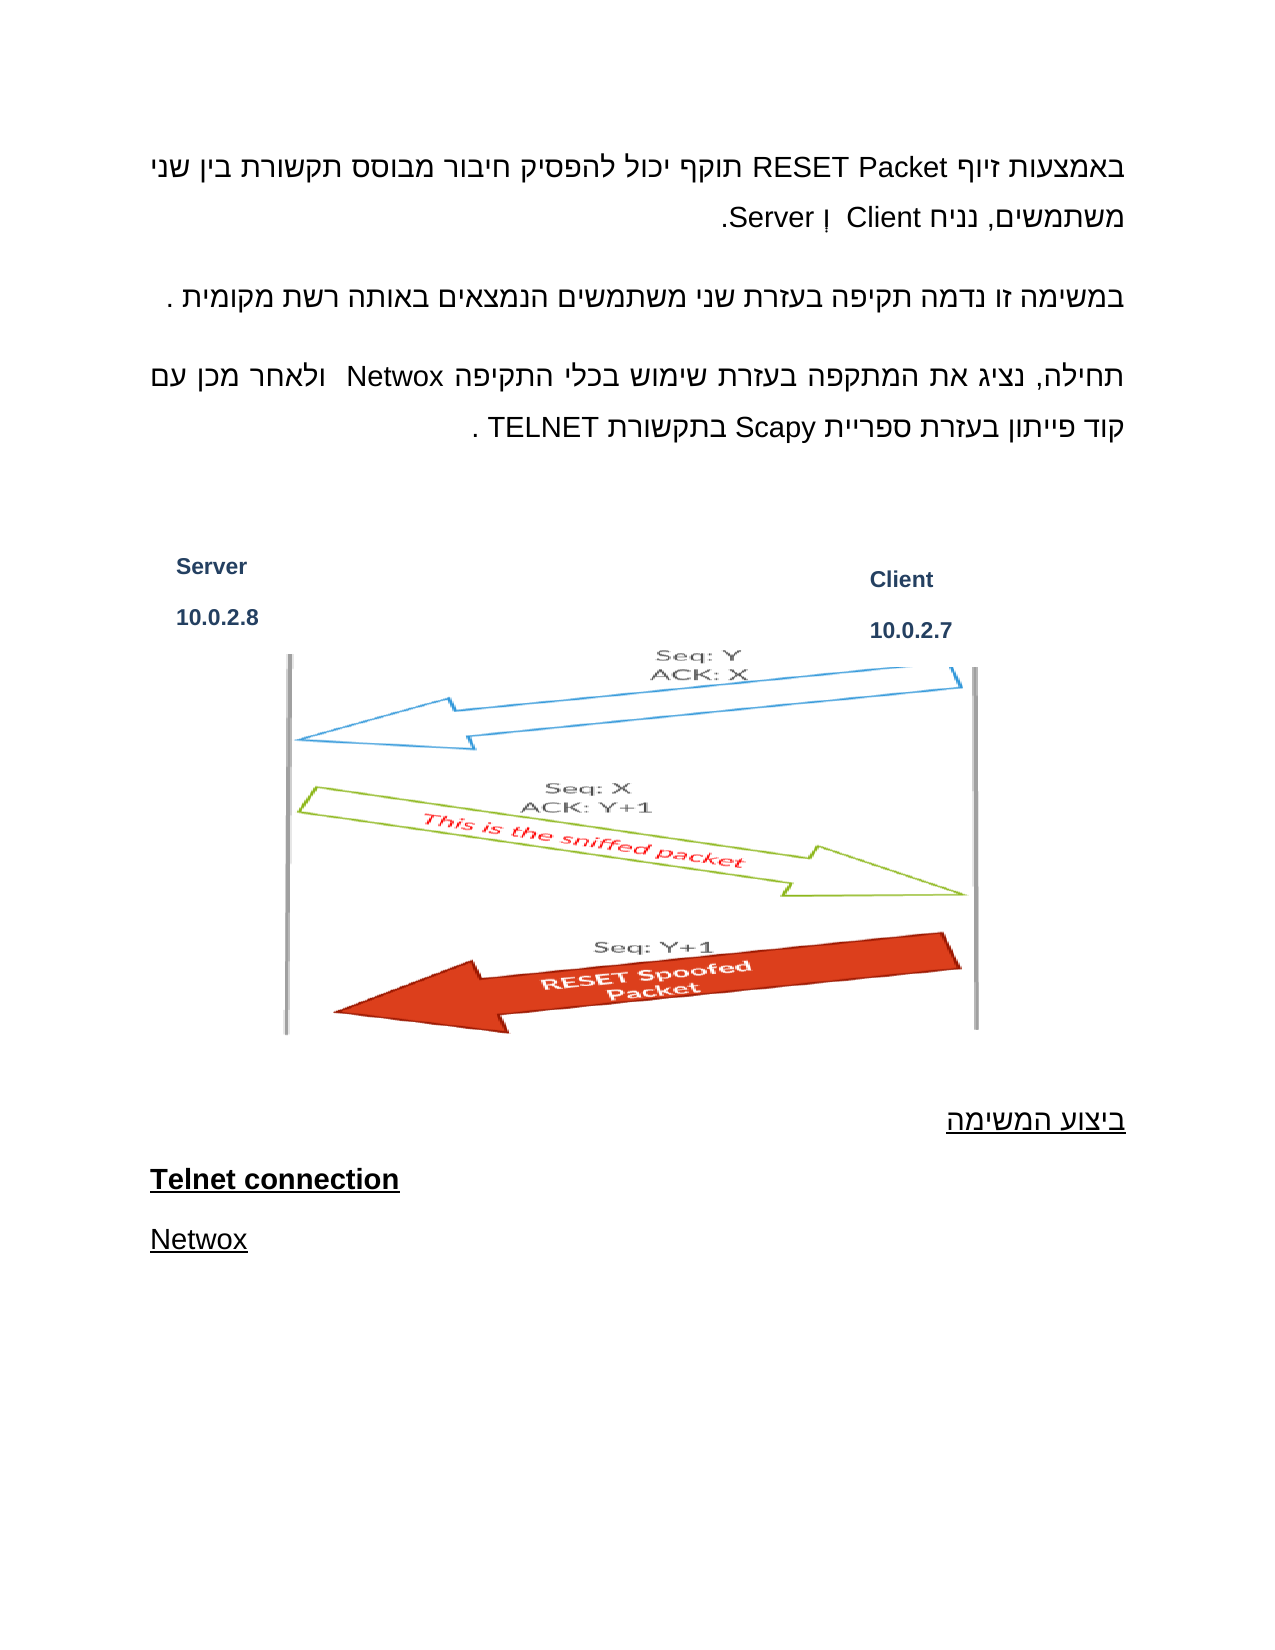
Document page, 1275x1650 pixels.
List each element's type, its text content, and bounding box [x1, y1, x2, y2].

text Netwox [150, 1222, 1125, 1255]
picture [237, 590, 1041, 1047]
text במשימה זו נדמה תקיפה בעזרת שני משתמשים הנמצאים באותה רשת מקומית . [150, 280, 1125, 313]
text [150, 150, 1125, 234]
text ביצוע המשימה [150, 1103, 1125, 1136]
text Telnet connection [150, 1162, 1125, 1196]
text תחילה, נציג את המתקפה בעזרת שימוש בכלי התקיפה Netwox ולאחר מכן עם קוד פייתון בעזרת ספריית Scapy בתקשורת TELNET . [150, 359, 1125, 443]
